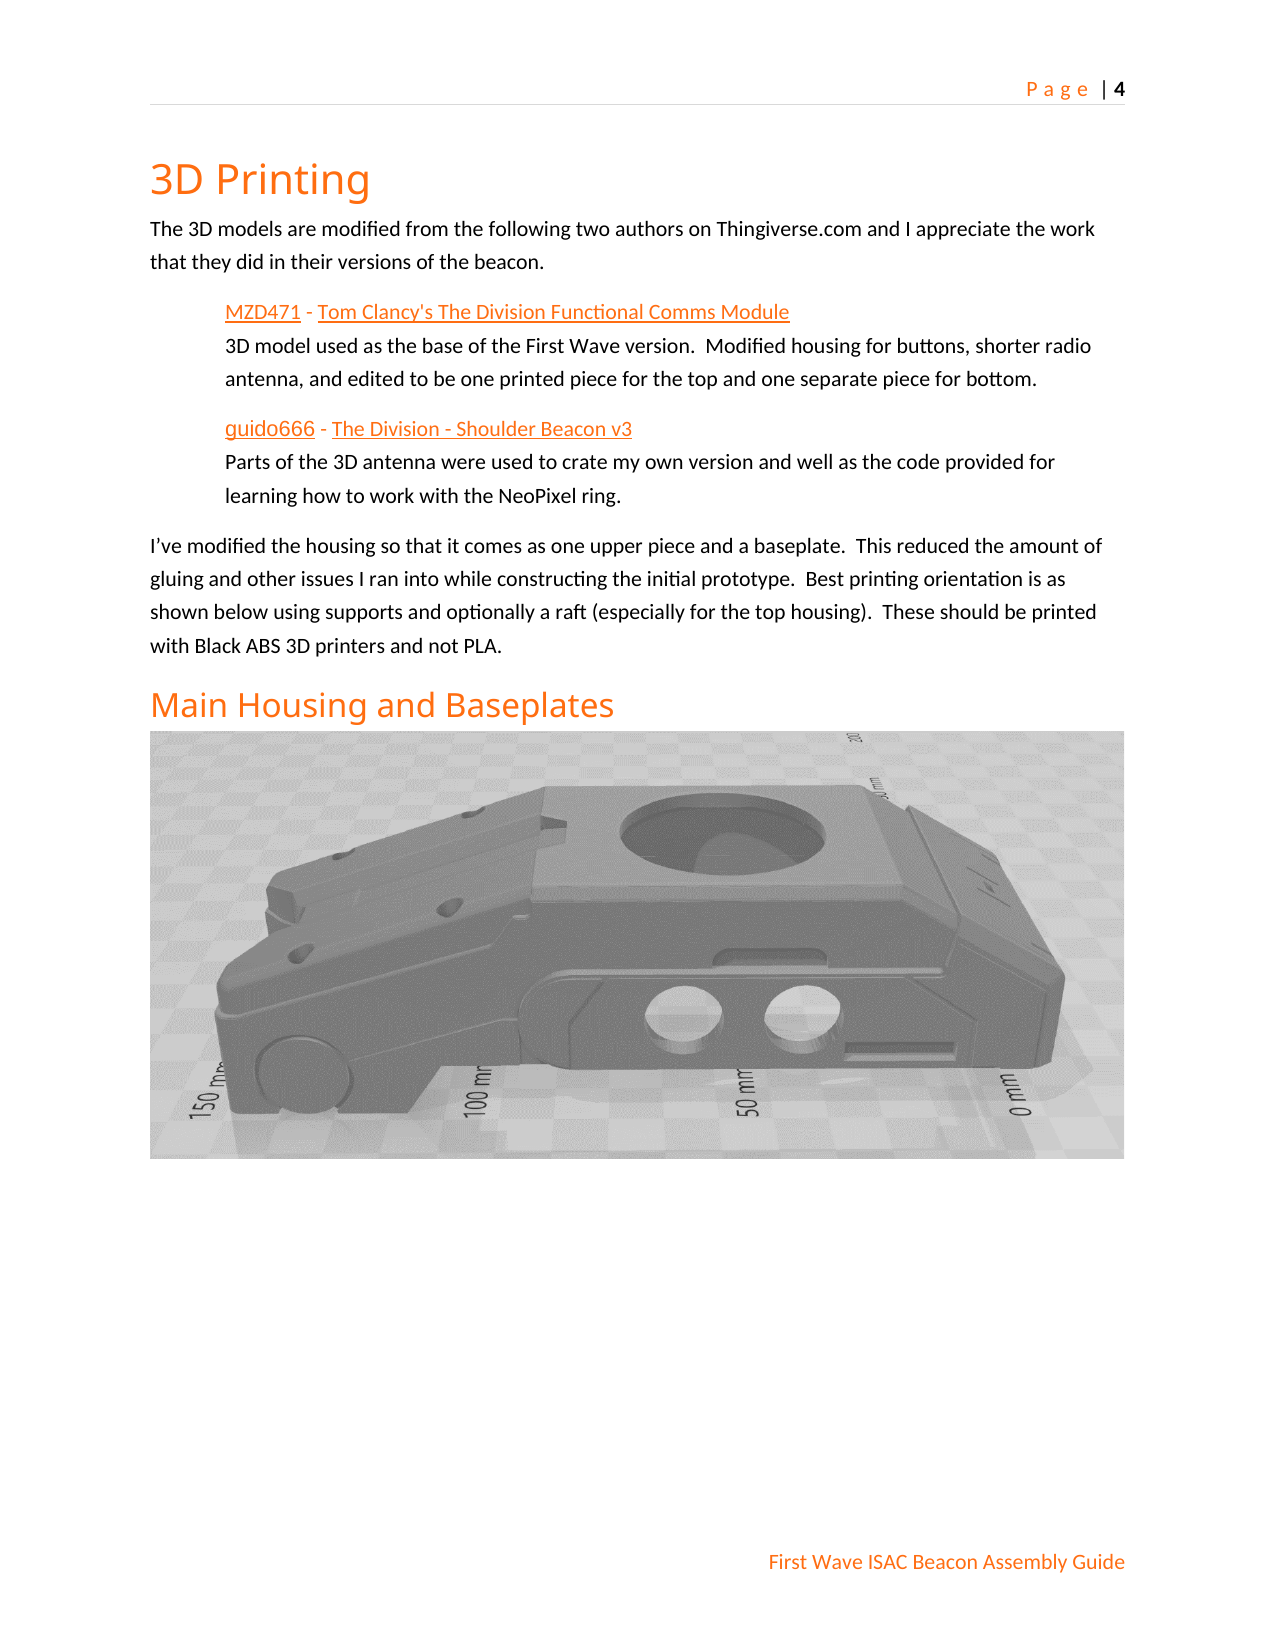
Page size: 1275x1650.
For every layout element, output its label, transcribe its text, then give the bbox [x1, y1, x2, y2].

subtitle Main Housing and Baseplates [150, 682, 1125, 727]
text I’ve modified the housing so that it comes as one upper piece and a baseplate. This reduced the amount of gluing and other issues I ran into while constructing the initial prototype. Best printing orientation is as shown below using supports and optionally a raft (especially for the top housing). These should be printed with Black ABS 3D printers and not PLA. [150, 532, 1125, 658]
picture [150, 731, 1125, 1159]
subtitle 3D Printing [150, 150, 1125, 207]
text guido666 - The Division - Shoulder Beacon v3 Parts of the 3D antenna were used to crate my own version and well as the code provided for learning how to work with the NeoPixel ring. [225, 415, 1125, 508]
text MZD471 - Tom Clancy's The Division Functional Comms Module 3D model used as the base of the First Wave version. Modified housing for buttons, shorter radio antenna, and edited to be one printed piece for the top and one separate piece for bottom. [225, 298, 1125, 392]
text The 3D models are modified from the following two authors on Thingiverse.com and I appreciate the work that they did in their versions of the beacon. [150, 215, 1125, 275]
